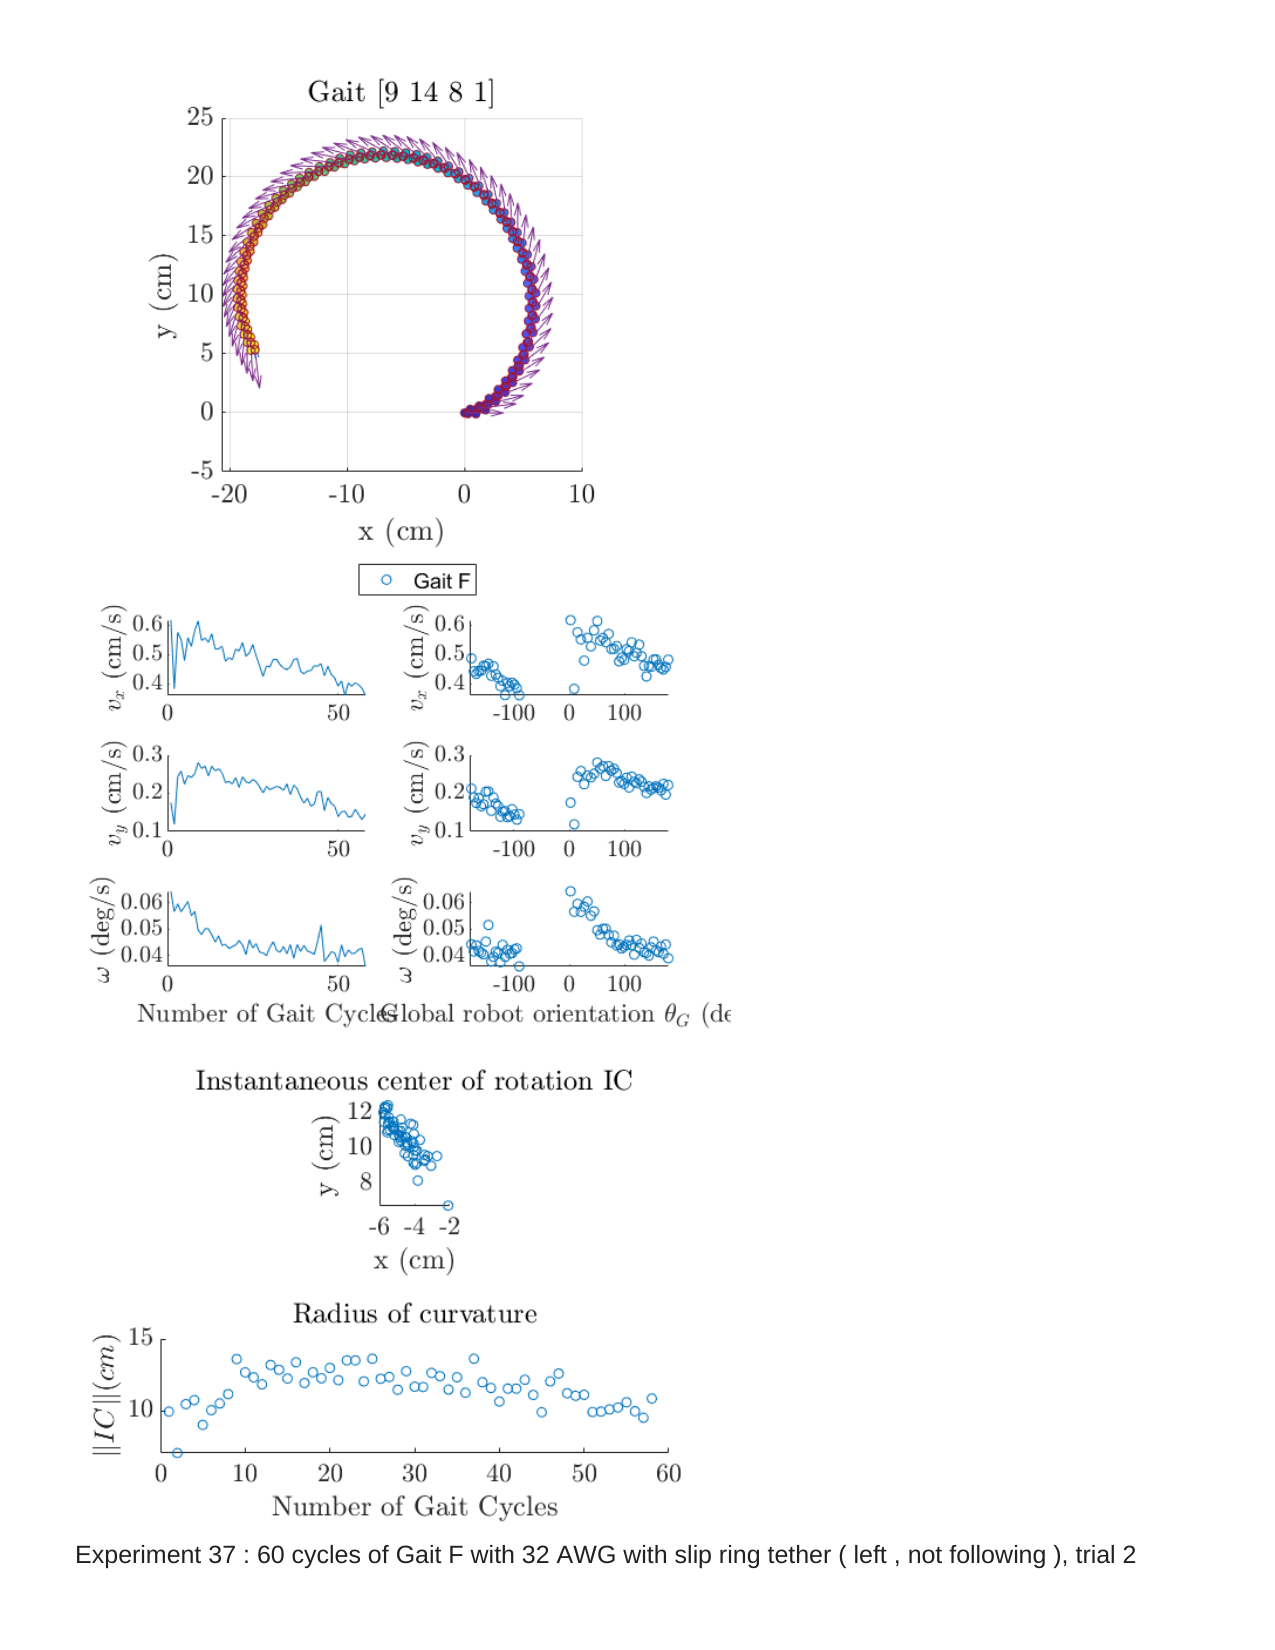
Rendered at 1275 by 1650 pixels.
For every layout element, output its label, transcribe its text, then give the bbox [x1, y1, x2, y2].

picture [75, 75, 707, 550]
picture [75, 551, 731, 1044]
text Experiment 37 : 60 cycles of Gait F with 32 AWG with slip ring tether ( left , not following ), trial 2 [75, 1540, 1200, 1569]
picture [75, 1045, 731, 1539]
